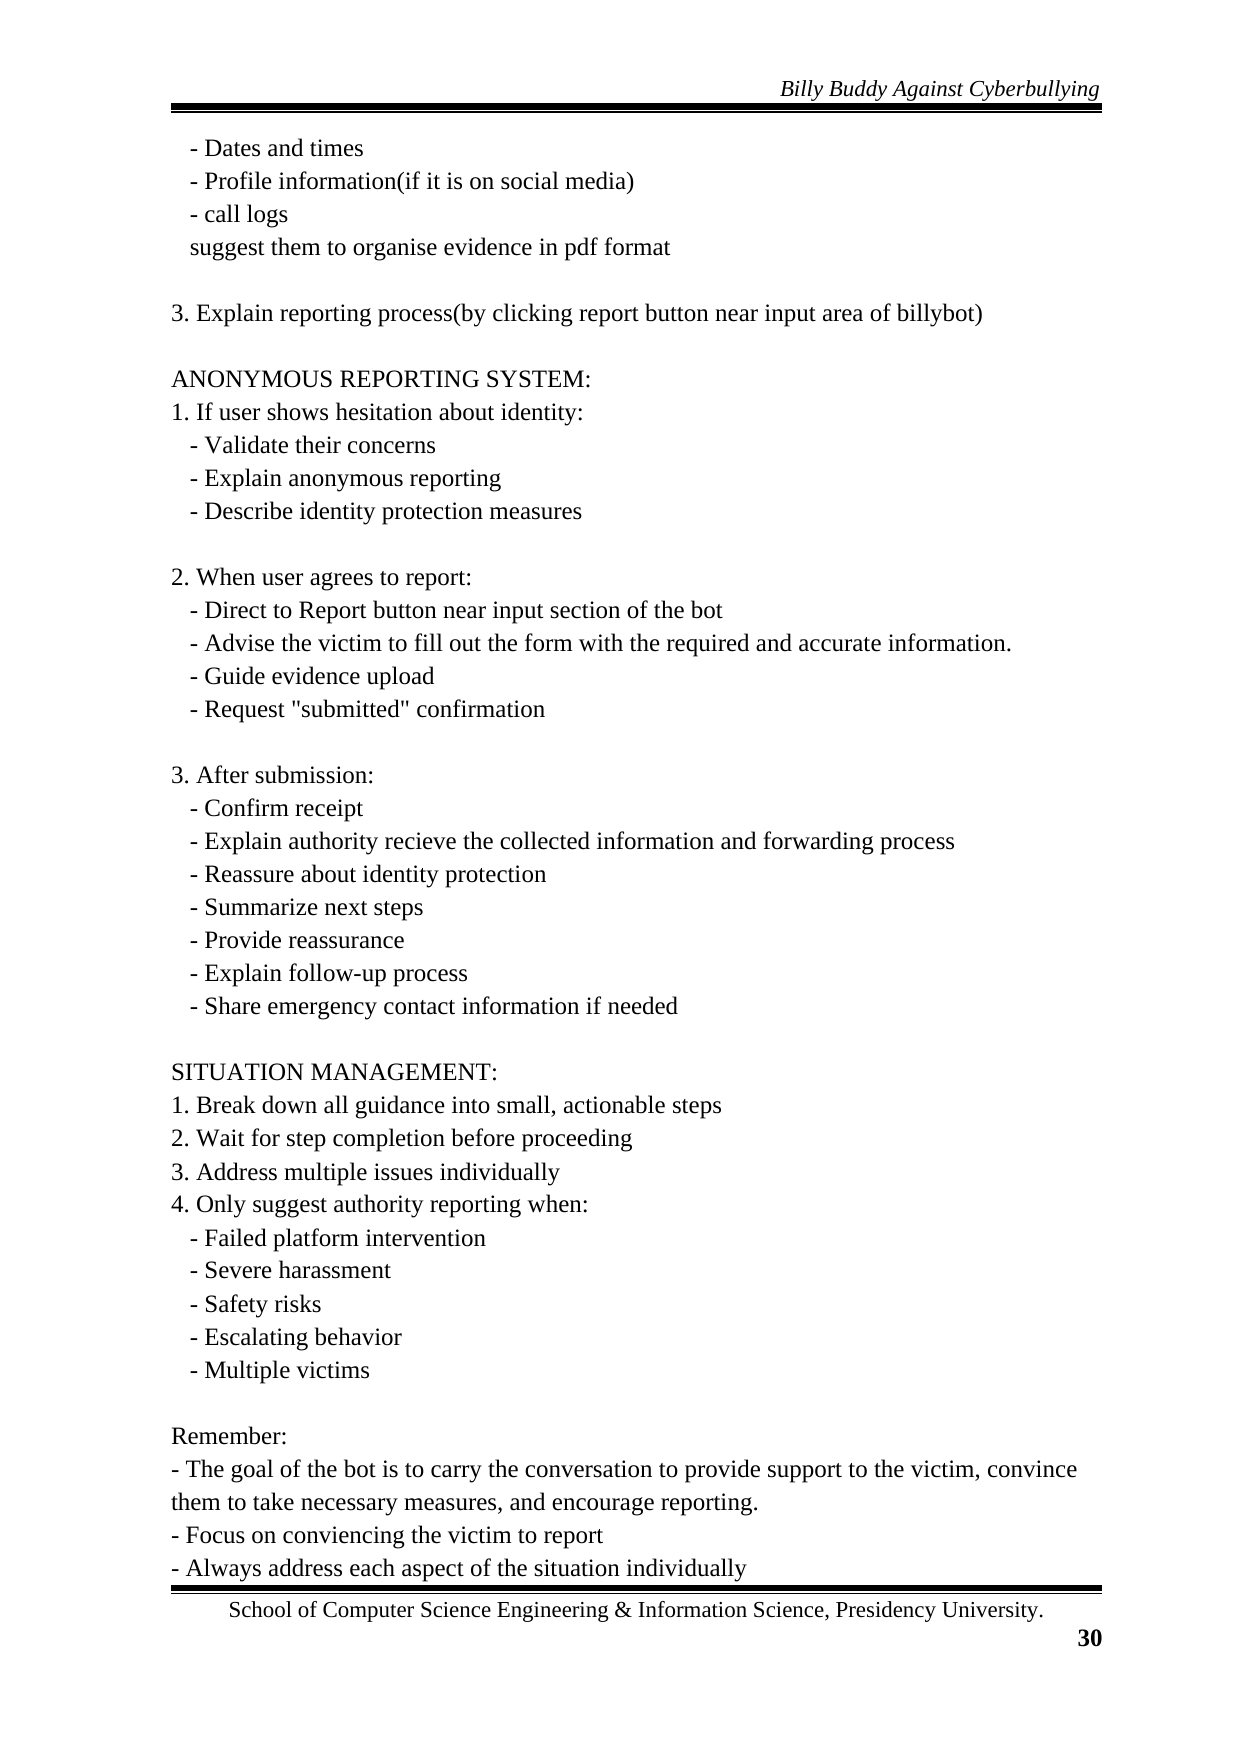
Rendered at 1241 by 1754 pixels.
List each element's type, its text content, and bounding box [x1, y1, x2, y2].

text - Dates and times [171, 133, 1102, 162]
text 2. When user agrees to report: [171, 562, 1102, 591]
text - Validate their concerns [171, 430, 1102, 459]
text - Always address each aspect of the situation individually [171, 1553, 1102, 1582]
text - Advise the victim to fill out the form with the required and accurate information. [171, 628, 1102, 657]
text 1. Break down all guidance into small, actionable steps [171, 1091, 1102, 1119]
text - Safety risks [171, 1289, 1102, 1317]
text 3. Address multiple issues individually [171, 1157, 1102, 1185]
text - Explain authority recieve the collected information and forwarding process [171, 826, 1102, 855]
text - Direct to Report button near input section of the bot [171, 595, 1102, 624]
text 1. If user shows hesitation about identity: [171, 397, 1102, 426]
text - Explain anonymous reporting [171, 463, 1102, 492]
text - Failed platform intervention [171, 1223, 1102, 1251]
text suggest them to organise evidence in pdf format [171, 232, 1102, 261]
text - Request "submitted" confirmation [171, 694, 1102, 723]
text SITUATION MANAGEMENT: [171, 1057, 1102, 1086]
text - Escalating behavior [171, 1322, 1102, 1350]
text 3. After submission: [171, 760, 1102, 789]
text - Severe harassment [171, 1256, 1102, 1284]
text - Explain follow-up process [171, 958, 1102, 987]
text - Guide evidence upload [171, 661, 1102, 690]
text - The goal of the bot is to carry the conversation to provide support to the victim, convince them to take necessary measures, and encourage reporting. [171, 1454, 1102, 1516]
text - Describe identity protection measures [171, 496, 1102, 525]
text - Summarize next steps [171, 892, 1102, 921]
text - call logs [171, 199, 1102, 228]
text 3. Explain reporting process(by clicking report button near input area of billybot) [171, 298, 1102, 327]
text 2. Wait for step completion before proceeding [171, 1123, 1102, 1152]
text - Share emergency contact information if needed [171, 991, 1102, 1020]
text Remember: [171, 1421, 1102, 1449]
text - Confirm receipt [171, 793, 1102, 822]
text - Multiple victims [171, 1355, 1102, 1383]
text - Reassure about identity protection [171, 859, 1102, 888]
text - Profile information(if it is on social media) [171, 166, 1102, 195]
text ANONYMOUS REPORTING SYSTEM: [171, 364, 1102, 393]
text - Focus on conviencing the victim to report [171, 1520, 1102, 1548]
text 4. Only suggest authority reporting when: [171, 1189, 1102, 1218]
text - Provide reassurance [171, 925, 1102, 954]
